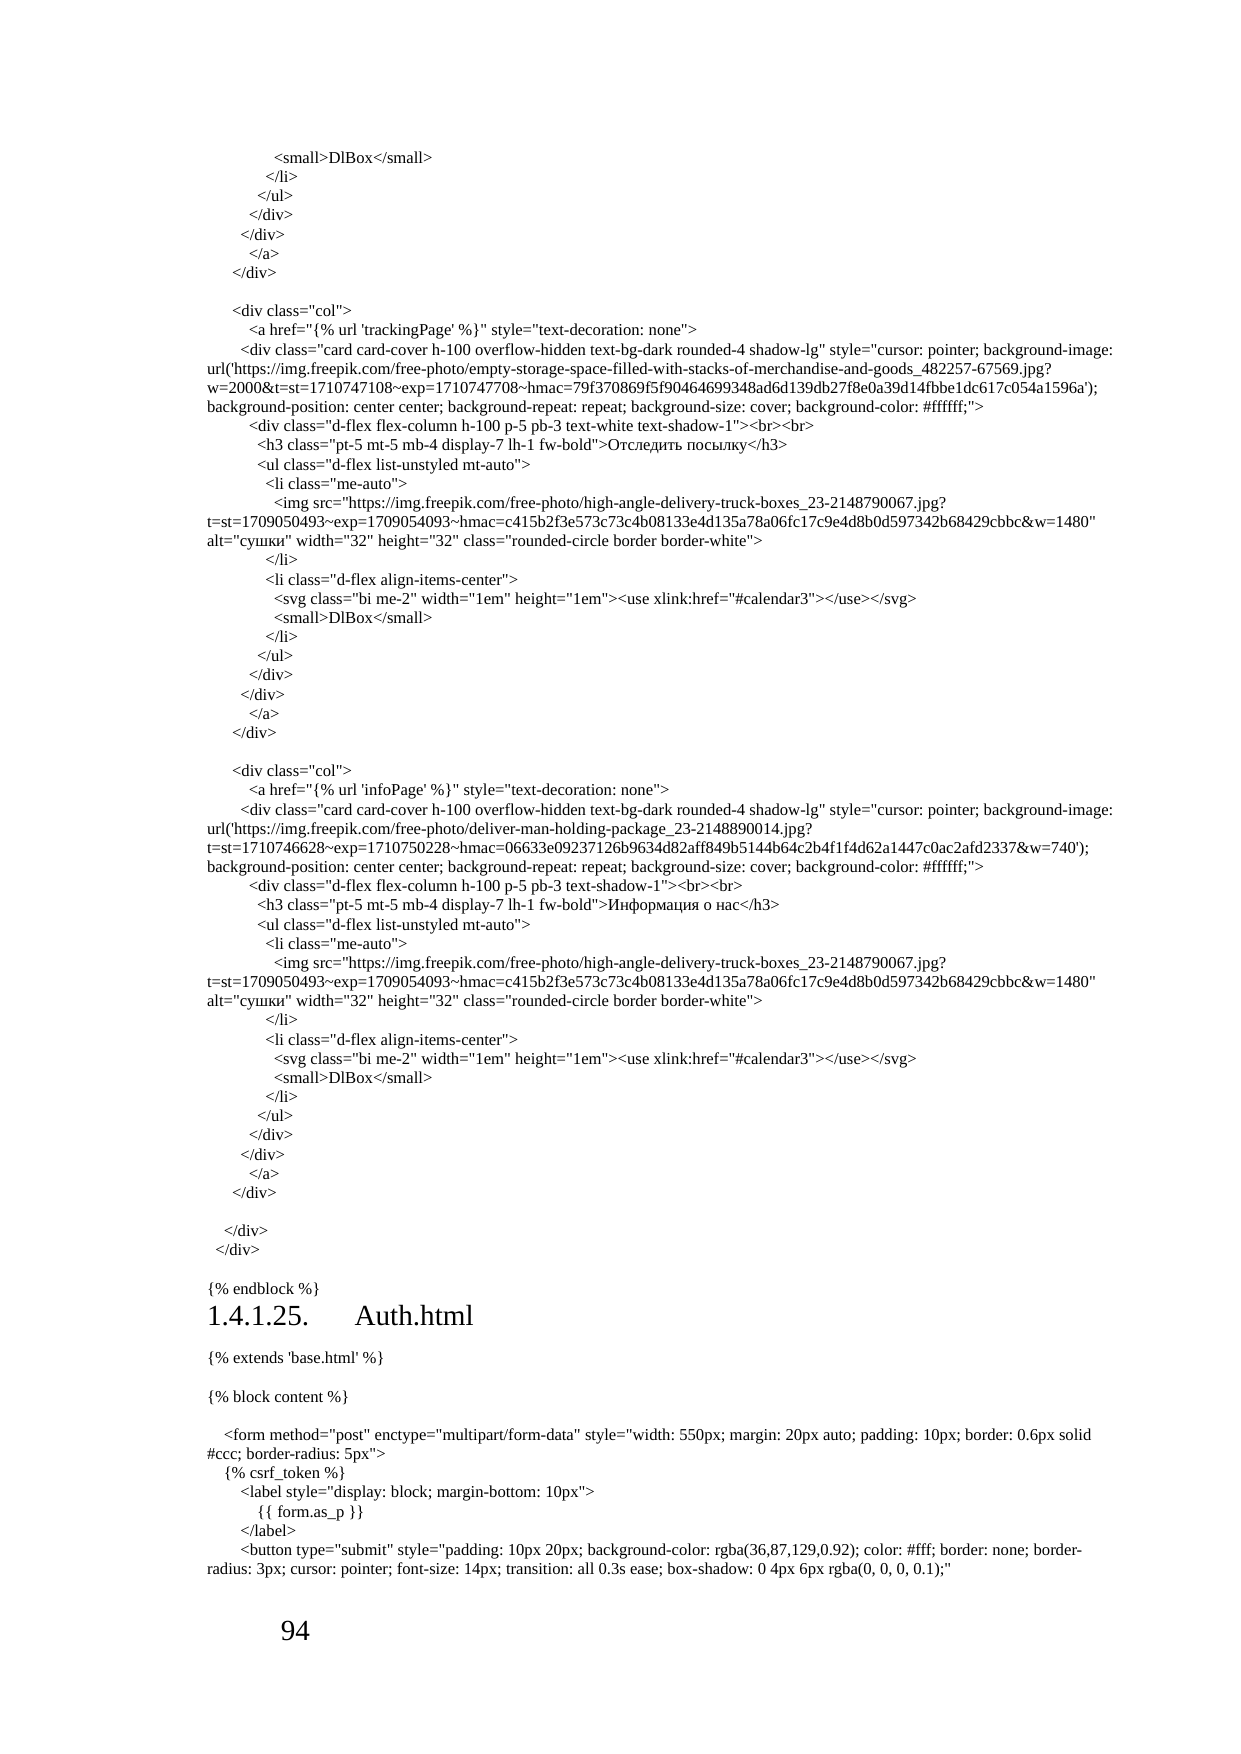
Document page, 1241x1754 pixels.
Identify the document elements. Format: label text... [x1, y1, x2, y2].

text </a> [207, 1163, 1122, 1183]
text </div> [207, 684, 1122, 703]
text <div class="col"> [207, 761, 1122, 780]
text <label style="display: block; margin-bottom: 10px"> [207, 1482, 1122, 1501]
text <li class="d-flex align-items-center"> [207, 1029, 1122, 1048]
text </div> [207, 1240, 1122, 1259]
text <div class="d-flex flex-column h-100 p-5 pb-3 text-white text-shadow-1"><br><br> [207, 416, 1122, 435]
text <small>DlBox</small> [207, 608, 1122, 627]
text <a href="{% url 'trackingPage' %}" style="text-decoration: none"> [207, 320, 1122, 339]
text {{ form.as_p }} [207, 1501, 1122, 1521]
text <h3 class="pt-5 mt-5 mb-4 display-7 lh-1 fw-bold">Отследить посылку</h3> [207, 435, 1122, 454]
text </div> [207, 1183, 1122, 1202]
text {% extends 'base.html' %} [207, 1348, 1122, 1367]
text </div> [207, 1144, 1122, 1163]
text </div> [207, 665, 1122, 684]
text <li class="me-auto"> [207, 933, 1122, 953]
text </li> [207, 627, 1122, 646]
text <li class="d-flex align-items-center"> [207, 569, 1122, 588]
text <svg class="bi me-2" width="1em" height="1em"><use xlink:href="#calendar3"></use></svg> [207, 588, 1122, 608]
text </div> [207, 1221, 1122, 1240]
text </div> [207, 205, 1122, 224]
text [207, 1540, 1122, 1578]
text </div> [207, 263, 1122, 282]
text <ul class="d-flex list-unstyled mt-auto"> [207, 914, 1122, 933]
text <small>DlBox</small> [207, 1068, 1122, 1087]
text {% csrf_token %} [207, 1463, 1122, 1482]
text <svg class="bi me-2" width="1em" height="1em"><use xlink:href="#calendar3"></use></svg> [207, 1048, 1122, 1068]
text <div class="d-flex flex-column h-100 p-5 pb-3 text-shadow-1"><br><br> [207, 876, 1122, 895]
text <li class="me-auto"> [207, 473, 1122, 493]
text <form method="post" enctype="multipart/form-data" style="width: 550px; margin: 20px auto; padding: 10px; border: 0.6px solid #ccc; border-radius: 5px"> [207, 1425, 1122, 1463]
text </li> [207, 1087, 1122, 1106]
text </a> [207, 703, 1122, 723]
text </li> [207, 167, 1122, 186]
text </ul> [207, 186, 1122, 205]
text <ul class="d-flex list-unstyled mt-auto"> [207, 454, 1122, 473]
text <a href="{% url 'infoPage' %}" style="text-decoration: none"> [207, 780, 1122, 799]
text </div> [207, 723, 1122, 742]
text </label> [207, 1521, 1122, 1540]
text <div class="card card-cover h-100 overflow-hidden text-bg-dark rounded-4 shadow-lg" style="cursor: pointer; background-image: url('https://img.freepik.com/free-photo/empty-storage-space-filled-with-stacks-of-merchandise-and-goods_482257-67569.jpg?w=2000&t=st=1710747108~exp=1710747708~hmac=79f370869f5f90464699348ad6d139db27f8e0a39d14fbbe1dc617c054a1596a'); background-position: center center; background-repeat: repeat; background-size: cover; background-color: #ffffff;"> [207, 339, 1122, 416]
text <h3 class="pt-5 mt-5 mb-4 display-7 lh-1 fw-bold">Информация о нас</h3> [207, 895, 1122, 914]
text </li> [207, 1010, 1122, 1029]
text </div> [207, 224, 1122, 243]
text </div> [207, 1125, 1122, 1144]
text </li> [207, 550, 1122, 569]
text <div class="col"> [207, 301, 1122, 320]
text </a> [207, 243, 1122, 263]
text {% block content %} [207, 1386, 1122, 1406]
text {% endblock %} [207, 1278, 1122, 1298]
text <small>DlBox</small> [207, 148, 1122, 167]
text </ul> [207, 1106, 1122, 1125]
text <div class="card card-cover h-100 overflow-hidden text-bg-dark rounded-4 shadow-lg" style="cursor: pointer; background-image: url('https://img.freepik.com/free-photo/deliver-man-holding-package_23-2148890014.jpg?t=st=1710746628~exp=1710750228~hmac=06633e09237126b9634d82aff849b5144b64c2b4f1f4d62a1447c0ac2afd2337&w=740'); background-position: center center; background-repeat: repeat; background-size: cover; background-color: #ffffff;"> [207, 799, 1122, 876]
text </ul> [207, 646, 1122, 665]
list Auth.html [207, 1298, 1122, 1331]
